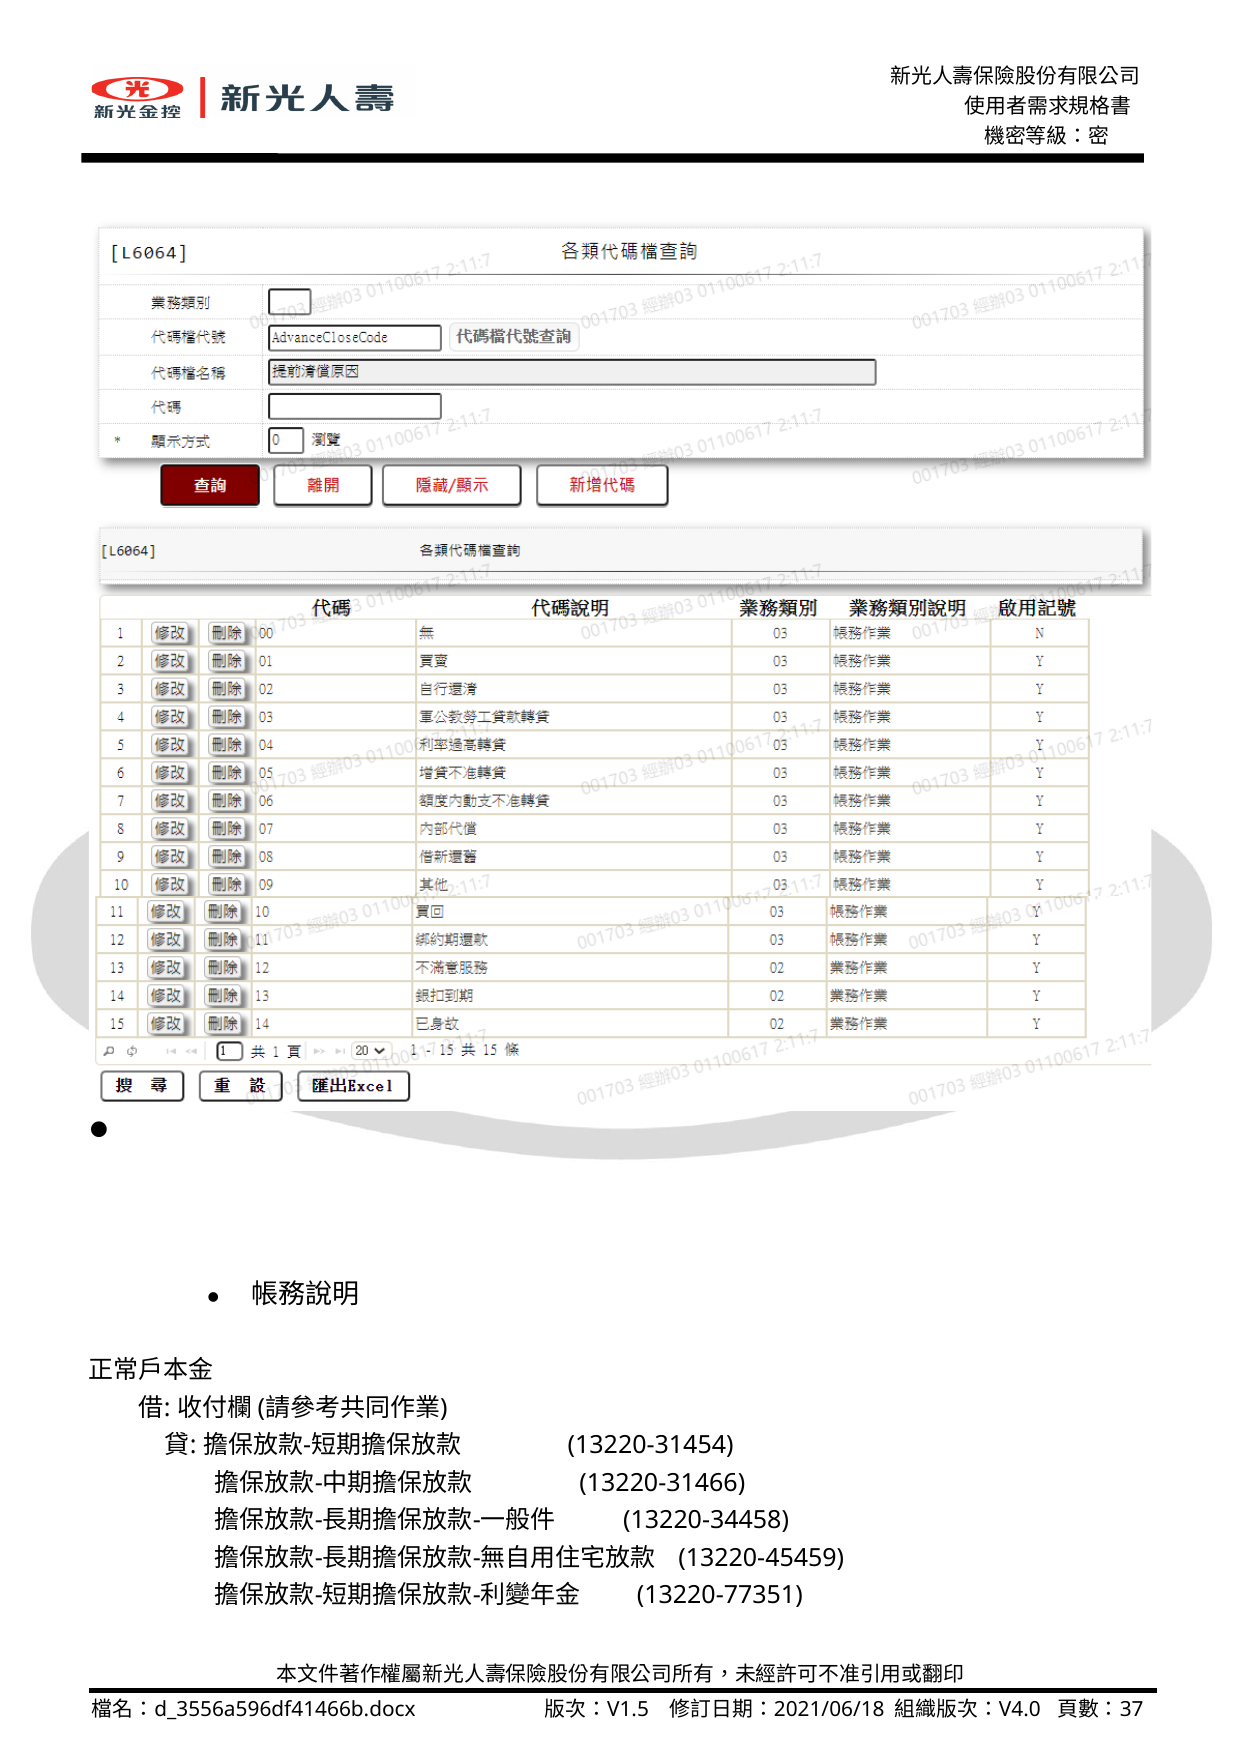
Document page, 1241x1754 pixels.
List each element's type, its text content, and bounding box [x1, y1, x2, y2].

text 擔保放款-中期擔保放款 (13220-31466) [89, 1462, 1152, 1499]
picture [91, 61, 417, 118]
text 擔保放款-短期擔保放款-利變年金 (13220-77351) [89, 1574, 1152, 1612]
text 貸: 擔保放款-短期擔保放款 (13220-31454) [89, 1424, 1152, 1462]
text 借: 收付欄 (請參考共同作業) [89, 1387, 1152, 1424]
picture [25, 217, 1215, 1166]
list 帳務說明 [207, 1272, 1152, 1312]
text 正常戶本金 [89, 1349, 1152, 1387]
text 擔保放款-長期擔保放款-無自用住宅放款 (13220-45459) [89, 1537, 1152, 1574]
text 擔保放款-長期擔保放款-一般件 (13220-34458) [89, 1499, 1152, 1537]
